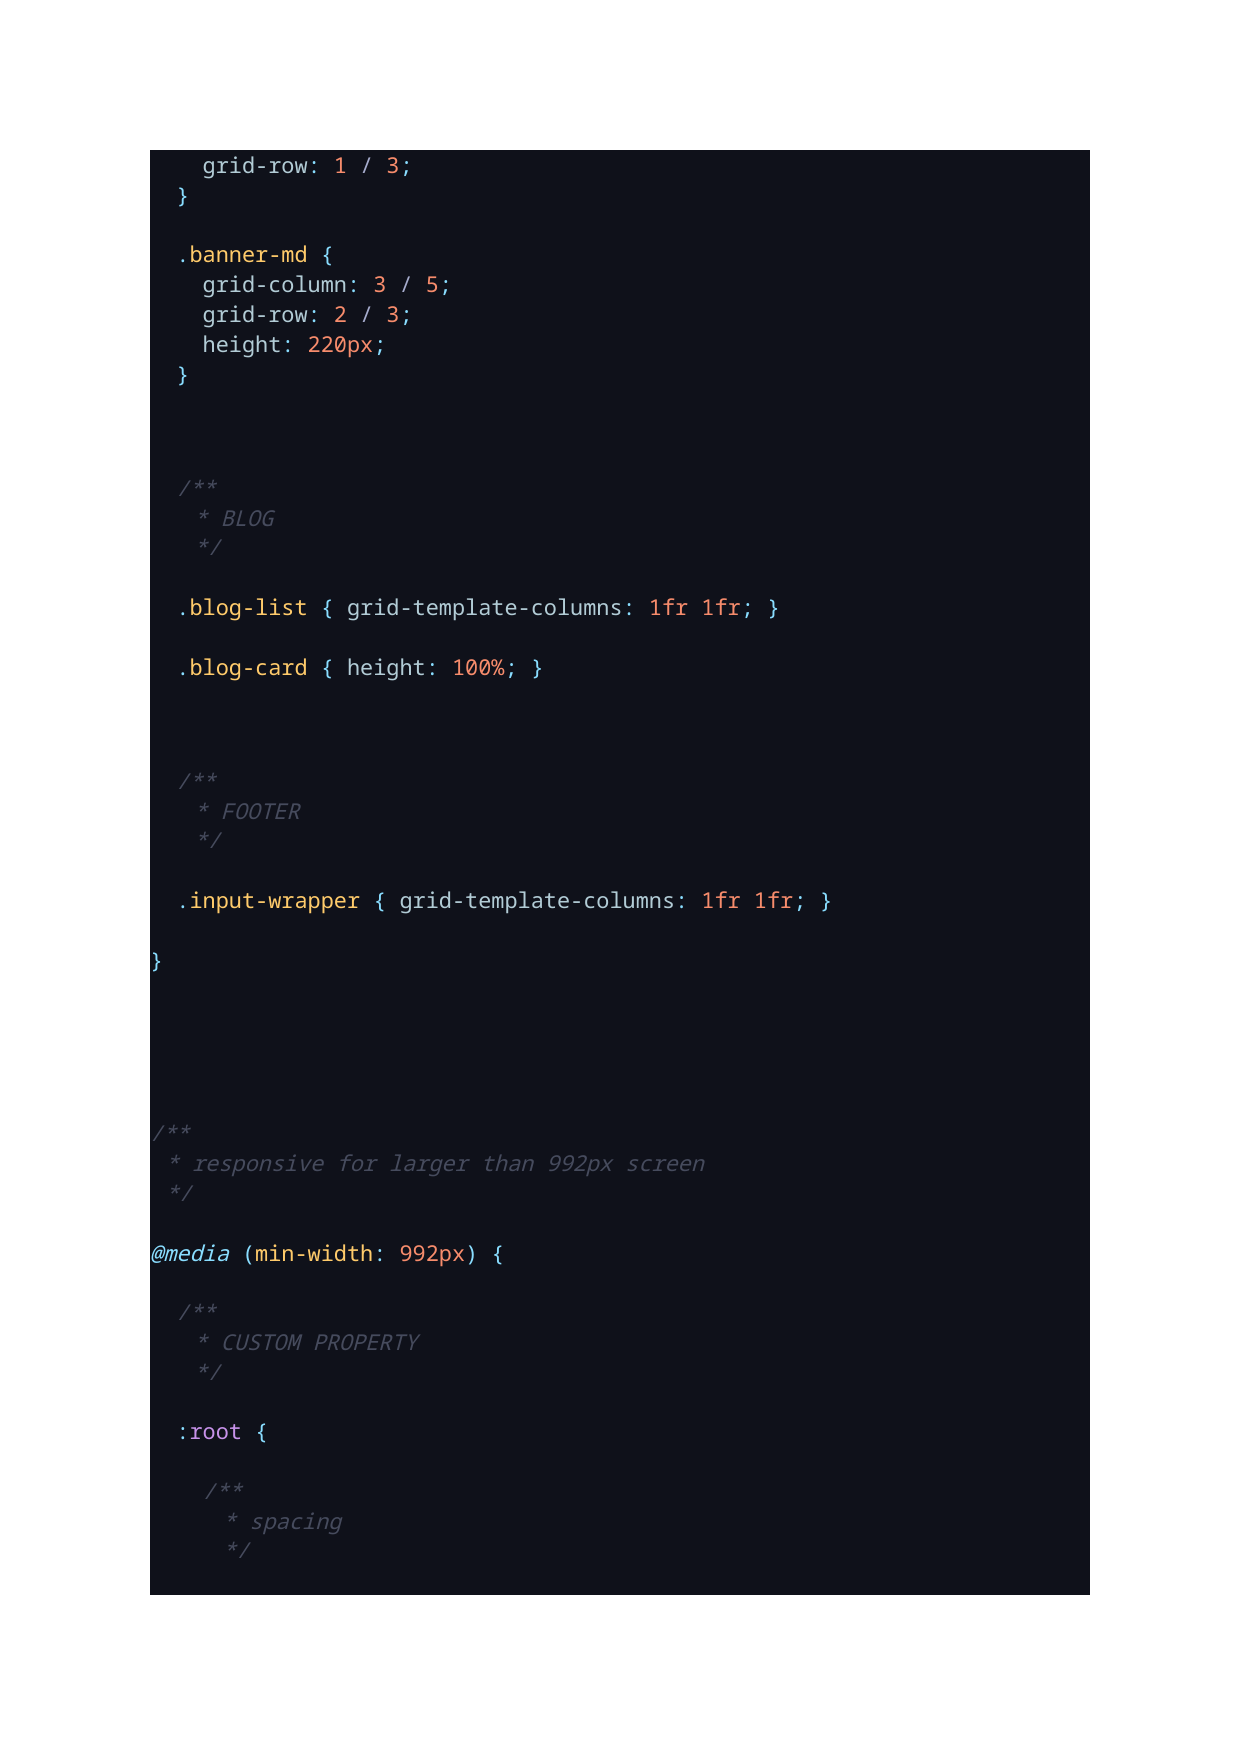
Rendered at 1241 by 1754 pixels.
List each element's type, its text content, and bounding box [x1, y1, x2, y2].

text grid-column: 3 / 5; [150, 269, 1090, 299]
text } [150, 358, 1090, 388]
text @media (min-width: 992px) { [150, 1238, 1090, 1267]
text .banner-md { [150, 239, 1090, 269]
text /** [150, 1476, 1090, 1506]
text * BLOG [150, 503, 1090, 532]
text .input-wrapper { grid-template-columns: 1fr 1fr; } [150, 885, 1090, 915]
text * responsive for larger than 992px screen [150, 1148, 1090, 1178]
text * CUSTOM PROPERTY [150, 1327, 1090, 1357]
text grid-row: 1 / 3; [150, 150, 1090, 180]
text /** [150, 766, 1090, 796]
text height: 220px; [150, 329, 1090, 358]
text grid-row: 2 / 3; [150, 299, 1090, 329]
text .blog-list { grid-template-columns: 1fr 1fr; } [150, 592, 1090, 622]
text /** [150, 1118, 1090, 1148]
text */ [150, 1536, 1090, 1565]
text :root { [150, 1416, 1090, 1446]
text /** [150, 473, 1090, 503]
text /** [150, 1297, 1090, 1327]
text } [150, 180, 1090, 209]
text */ [150, 1357, 1090, 1387]
text */ [150, 825, 1090, 855]
text } [150, 944, 1090, 974]
text * spacing [150, 1506, 1090, 1536]
text */ [150, 1178, 1090, 1208]
text */ [150, 532, 1090, 562]
text * FOOTER [150, 796, 1090, 825]
text .blog-card { height: 100%; } [150, 652, 1090, 681]
